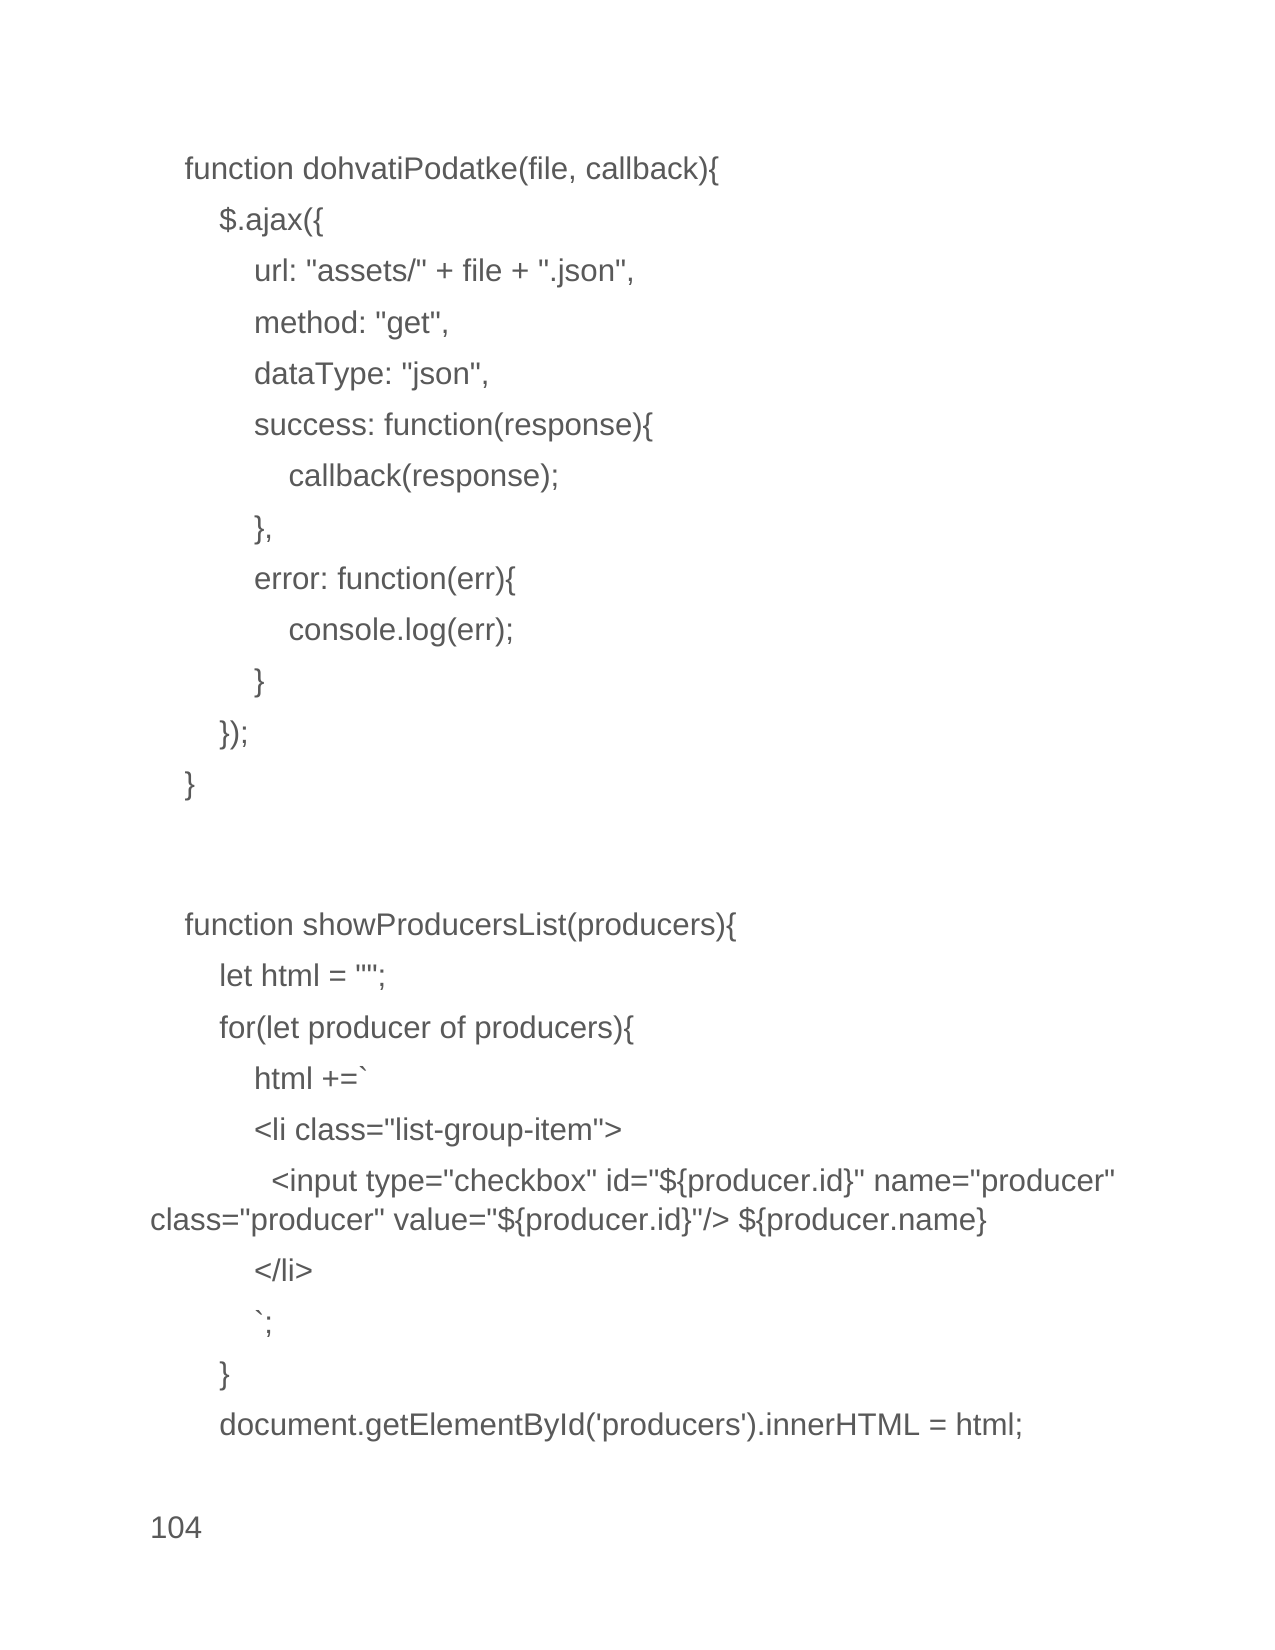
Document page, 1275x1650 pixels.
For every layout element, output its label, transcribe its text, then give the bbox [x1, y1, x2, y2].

text </li> [150, 1252, 1125, 1288]
text console.log(err); [150, 611, 1125, 647]
text function showProducersList(producers){ [150, 906, 1125, 942]
text }); [150, 714, 1125, 750]
text } [150, 662, 1125, 698]
text success: function(response){ [150, 406, 1125, 442]
text let html = ""; [150, 957, 1125, 993]
text <li class="list-group-item"> [150, 1111, 1125, 1147]
text `; [150, 1304, 1125, 1340]
text function dohvatiPodatke(file, callback){ [150, 150, 1125, 186]
text dataType: "json", [150, 355, 1125, 391]
text url: "assets/" + file + ".json", [150, 252, 1125, 288]
text }, [150, 509, 1125, 545]
text callback(response); [150, 457, 1125, 493]
text } [150, 1355, 1125, 1391]
text $.ajax({ [150, 201, 1125, 237]
text for(let producer of producers){ [150, 1009, 1125, 1045]
text method: "get", [150, 304, 1125, 340]
text document.getElementById('producers').innerHTML = html; [150, 1406, 1125, 1442]
text html +=` [150, 1060, 1125, 1096]
text error: function(err){ [150, 560, 1125, 596]
text <input type="checkbox" id="${producer.id}" name="producer" class="producer" value="${producer.id}"/> ${producer.name} [150, 1162, 1125, 1237]
text } [150, 765, 1125, 801]
